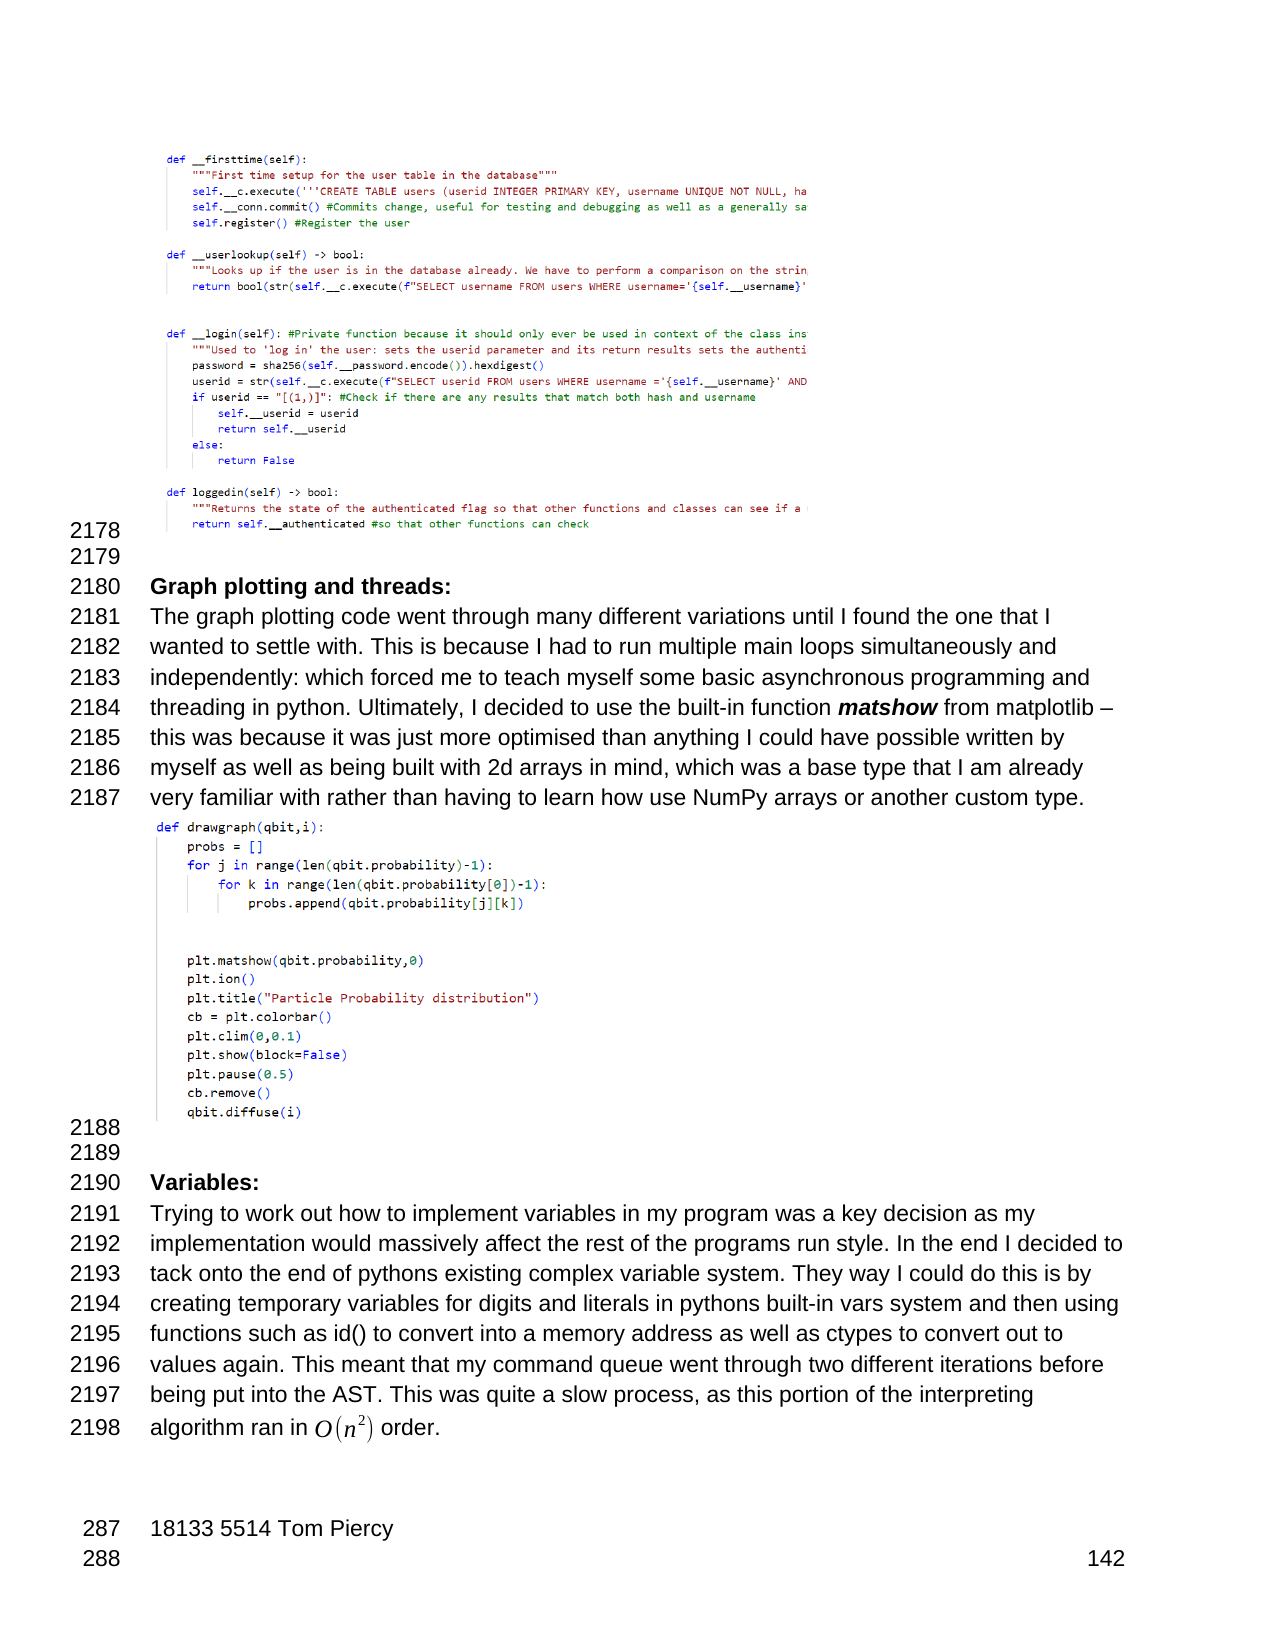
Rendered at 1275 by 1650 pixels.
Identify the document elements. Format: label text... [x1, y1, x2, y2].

picture [150, 814, 577, 1136]
text Trying to work out how to implement variables in my program was a key decision as my implementation would massively affect the rest of the programs run style. In the end I decided to tack onto the end of pythons existing complex variable system. They way I could do this is by creating temporary variables for digits and literals in pythons built-in vars system and then using functions such as id() to convert into a memory address as well as ctypes to convert out to values again. This meant that my command queue went through two different iterations before being put into the AST. This was quite a slow process, as this portion of the interpreting algorithm ran in order. [150, 1199, 1125, 1444]
text Variables: [150, 1169, 1125, 1196]
text Graph plotting and threads: [150, 573, 1125, 599]
text The graph plotting code went through many different variations until I found the one that I wanted to settle with. This is because I had to run multiple main loops simultaneously and independently: which forced me to teach myself some basic asynchronous programming and threading in python. Ultimately, I decided to use the built-in function matshow from matplotlib – this was because it was just more optimised than anything I could have possible written by myself as well as being built with 2d arrays in mind, which was a base type that I am already very familiar with rather than having to learn how use NumPy arrays or another custom type. [150, 603, 1125, 811]
picture [150, 150, 808, 539]
